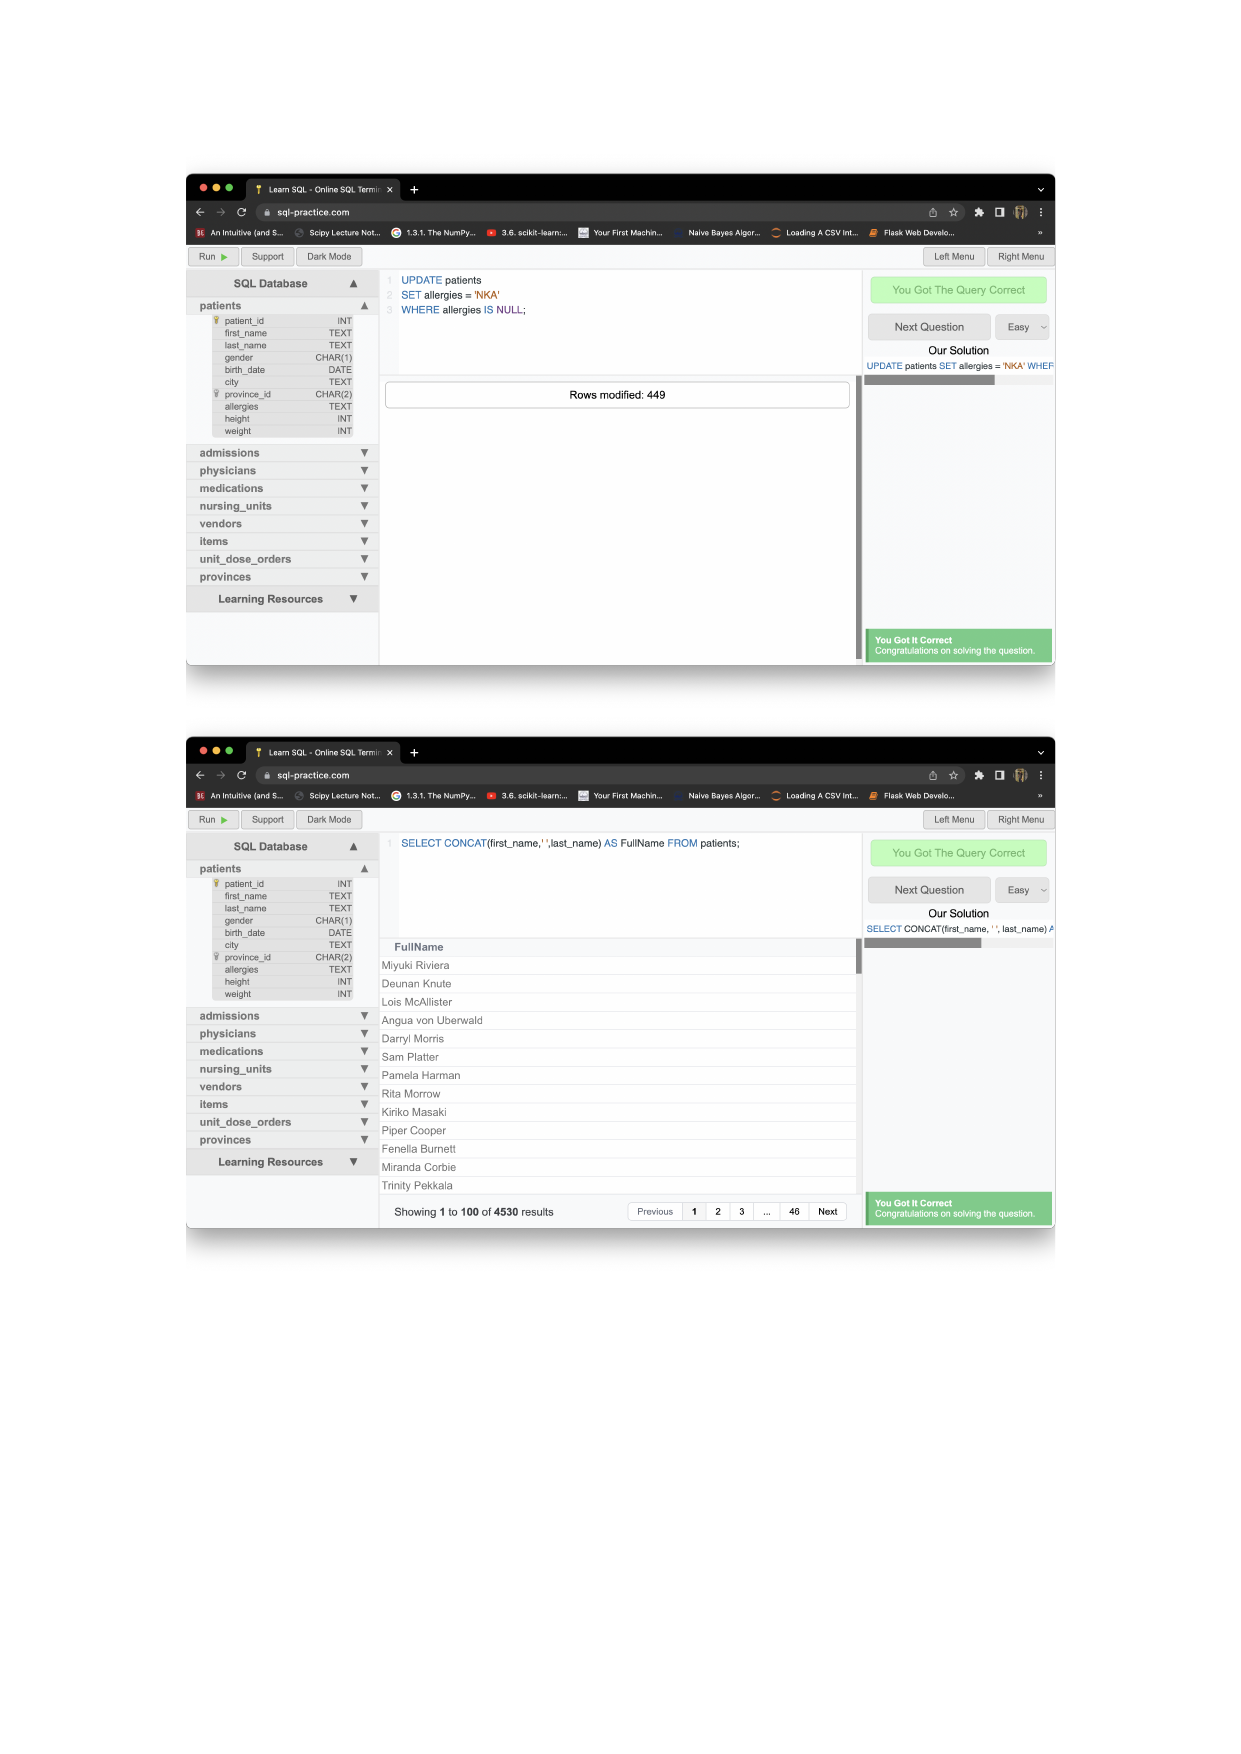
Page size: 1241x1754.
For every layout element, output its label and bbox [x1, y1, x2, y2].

picture [150, 150, 1091, 1276]
